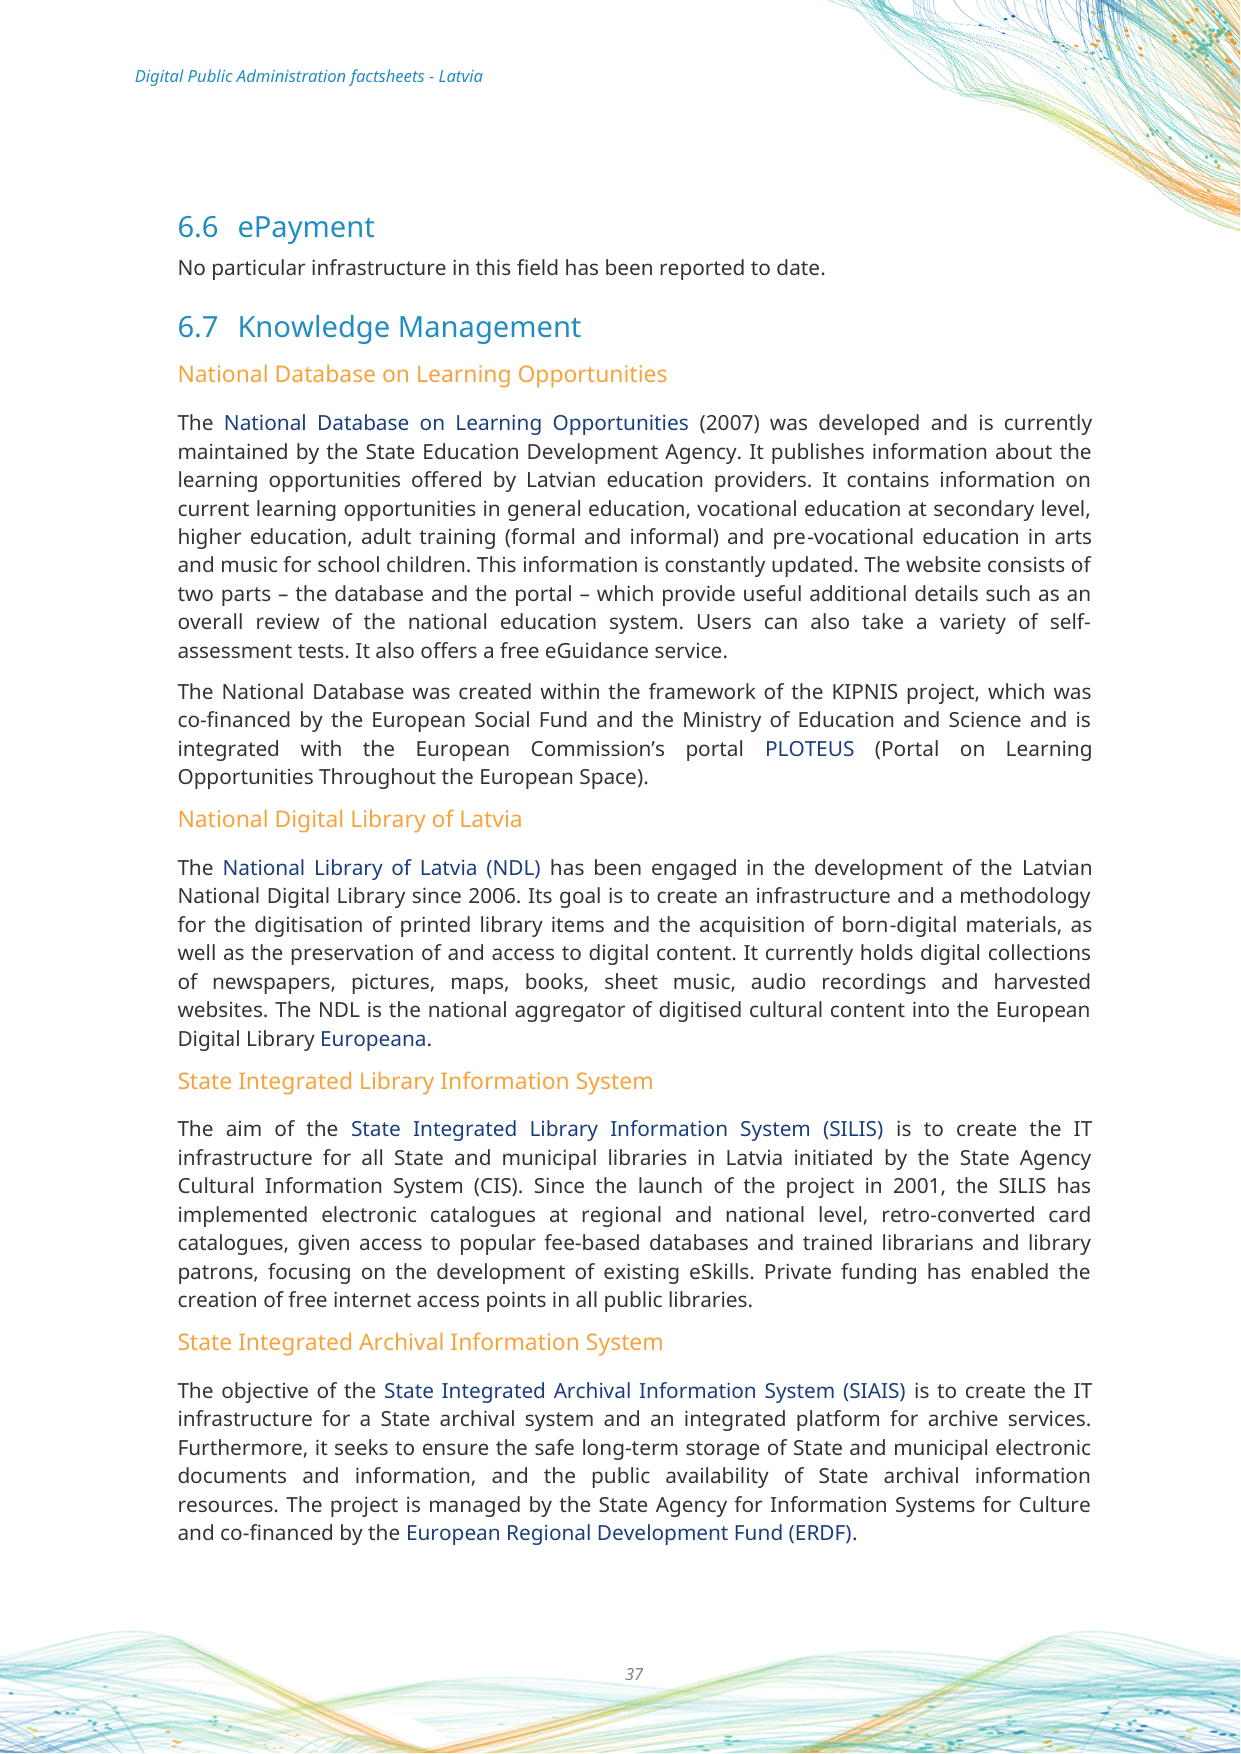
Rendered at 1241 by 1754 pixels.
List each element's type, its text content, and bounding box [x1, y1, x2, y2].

text The National Database was created within the framework of the KIPNIS project, which was co-financed by the European Social Fund and the Ministry of Education and Science and is integrated with the European Commission’s portal PLOTEUS (Portal on Learning Opportunities Throughout the European Space). [177, 677, 1092, 791]
subtitle Knowledge Management [177, 306, 1092, 346]
text The National Library of Latvia (NDL) has been engaged in the development of the Latvian National Digital Library since 2006. Its goal is to create an infrastructure and a methodology for the digitisation of printed library items and the acquisition of born-digital materials, as well as the preservation of and access to digital content. It currently holds digital collections of newspapers, pictures, maps, books, sheet music, audio recordings and harvested websites. The NDL is the national aggregator of digitised cultural content into the European Digital Library Europeana. [177, 853, 1092, 1052]
subtitle National Database on Learning Opportunities [177, 358, 1092, 389]
picture [814, 0, 1241, 250]
text No particular infrastructure in this field has been reported to date. [177, 253, 1092, 281]
picture [0, 1606, 1241, 1753]
subtitle State Integrated Library Information System [177, 1064, 1092, 1096]
subtitle State Integrated Archival Information System [177, 1326, 1092, 1357]
text The National Database on Learning Opportunities (2007) was developed and is currently maintained by the State Education Development Agency. It publishes information about the learning opportunities offered by Latvian education providers. It contains information on current learning opportunities in general education, vocational education at secondary level, higher education, adult training (formal and informal) and pre-vocational education in arts and music for school children. This information is constantly updated. The website consists of two parts – the database and the portal – which provide useful additional details such as an overall review of the national education system. Users can also take a variety of self-assessment tests. It also offers a free eGuidance service. [177, 408, 1092, 664]
text The aim of the State Integrated Library Information System (SILIS) is to create the IT infrastructure for all State and municipal libraries in Latvia initiated by the State Agency Cultural Information System (CIS). Since the launch of the project in 2001, the SILIS has implemented electronic catalogues at regional and national level, retro-converted card catalogues, given access to popular fee-based databases and trained librarians and library patrons, focusing on the development of existing eSkills. Private funding has enabled the creation of free internet access points in all public libraries. [177, 1114, 1092, 1314]
text The objective of the State Integrated Archival Information System (SIAIS) is to create the IT infrastructure for a State archival system and an integrated platform for archive services. Furthermore, it seeks to ensure the safe long-term storage of State and municipal electronic documents and information, and the public availability of State archival information resources. The project is managed by the State Agency for Information Systems for Culture and co-financed by the European Regional Development Fund (ERDF). [177, 1376, 1092, 1547]
subtitle National Digital Library of Latvia [177, 803, 1092, 834]
subtitle ePayment [177, 207, 1092, 246]
